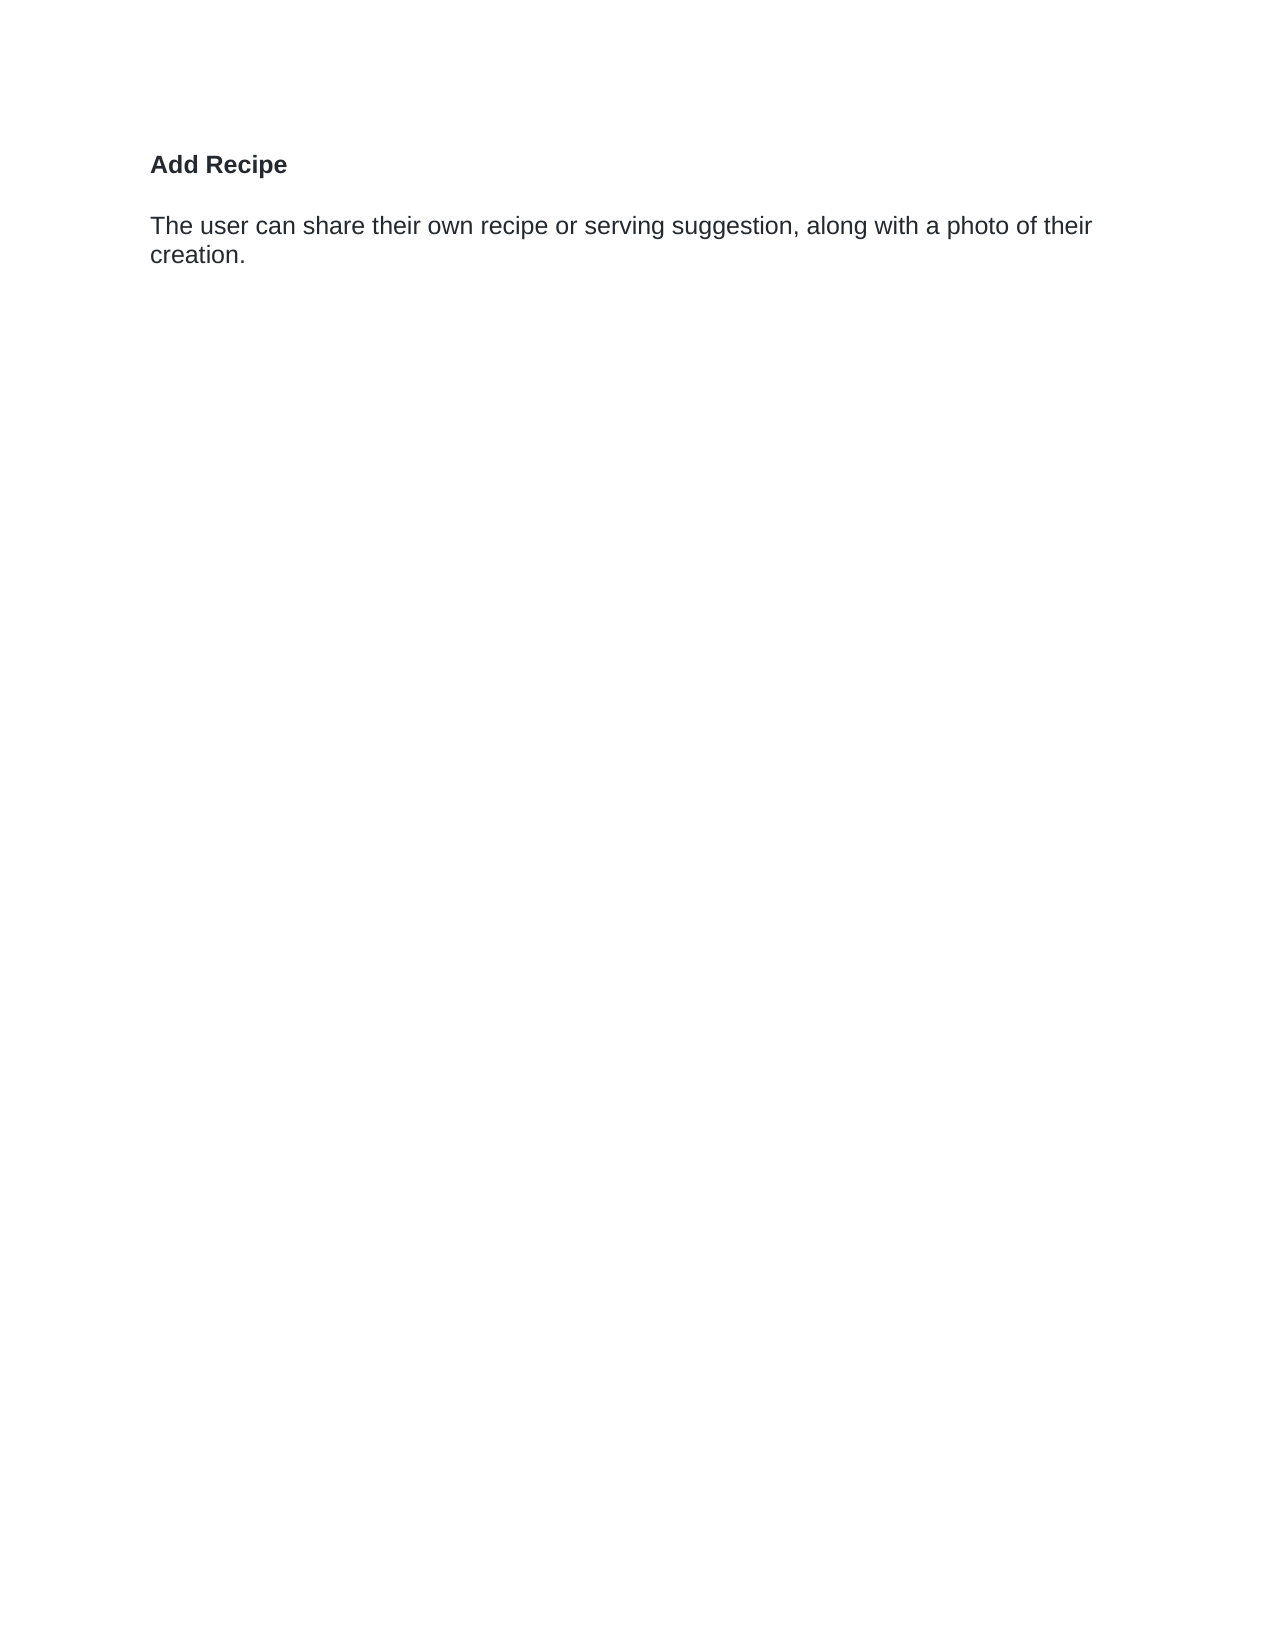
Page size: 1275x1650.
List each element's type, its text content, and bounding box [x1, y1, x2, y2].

subtitle Add Recipe [150, 150, 1125, 179]
text The user can share their own recipe or serving suggestion, along with a photo of their creation. [150, 211, 1125, 268]
